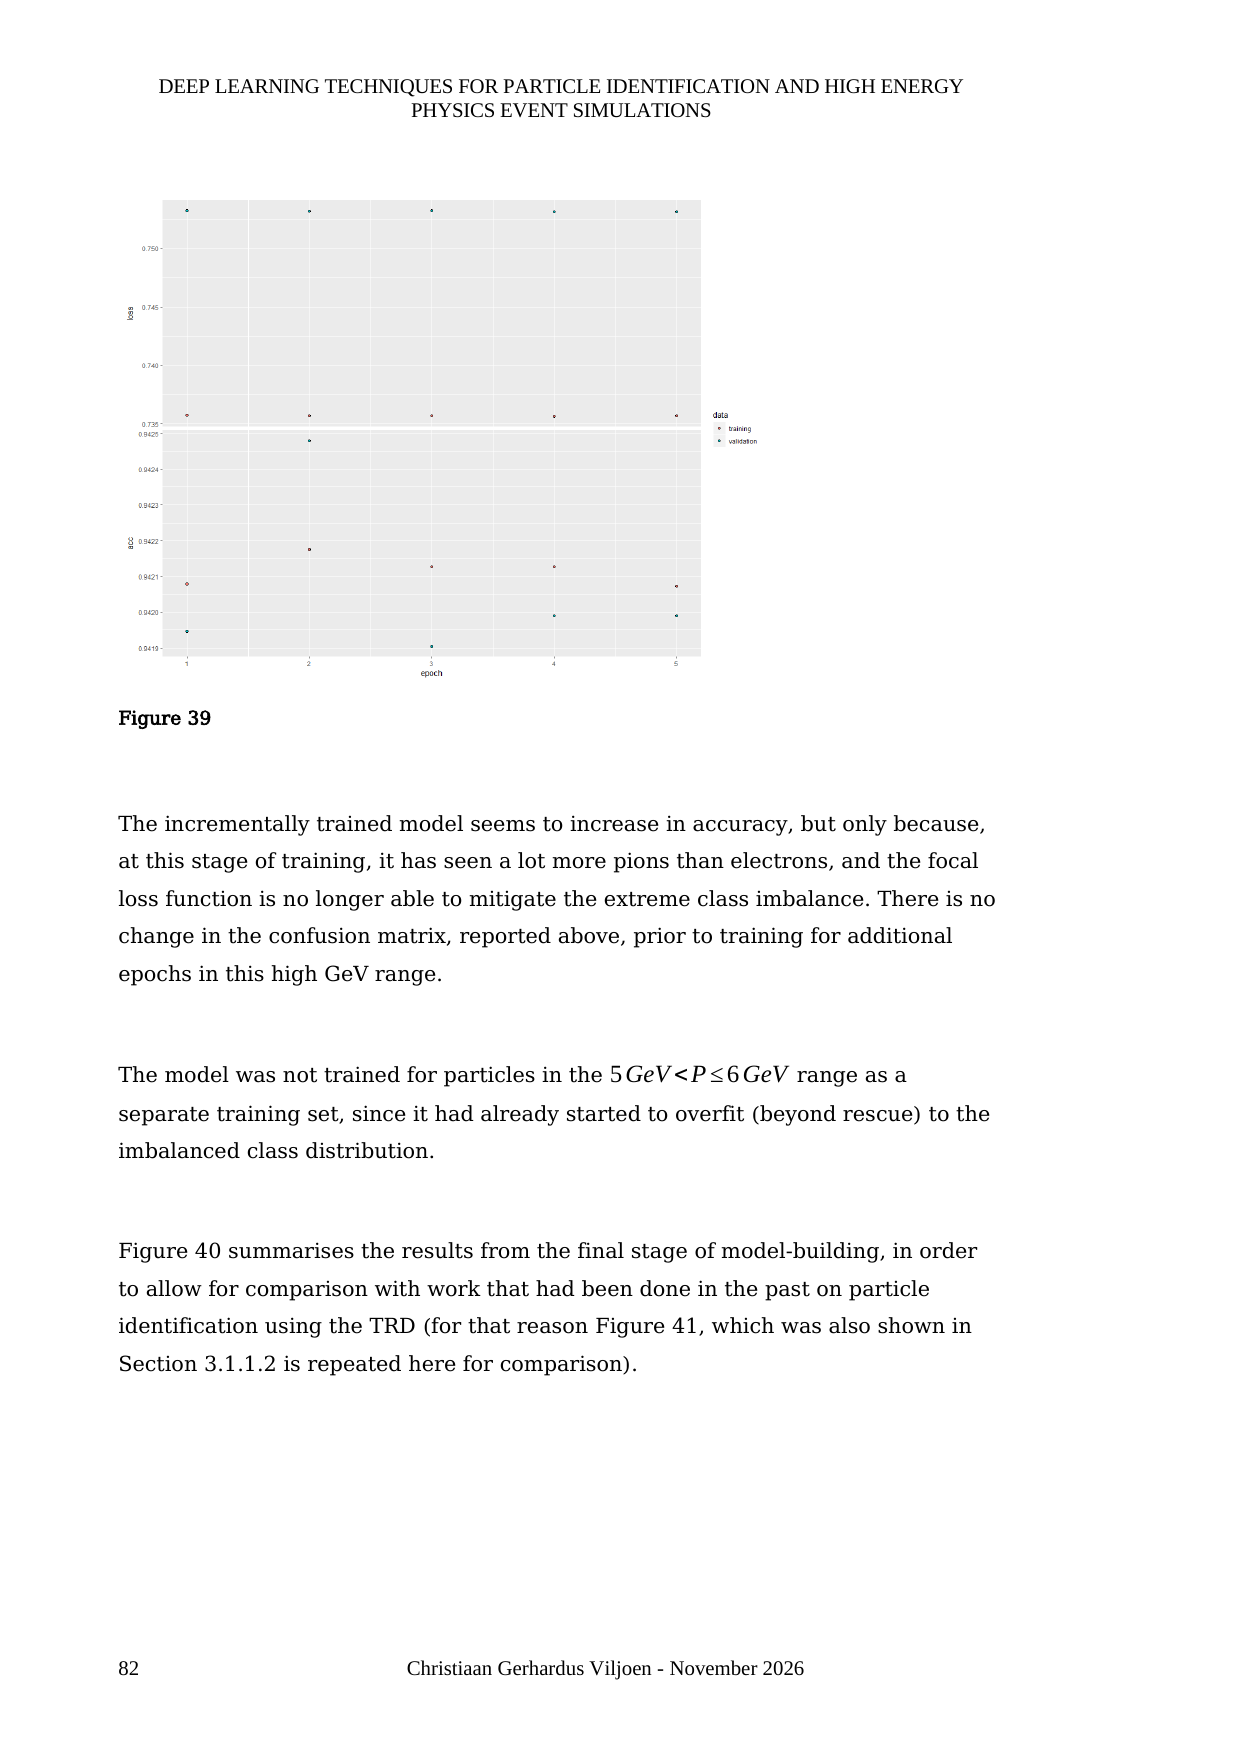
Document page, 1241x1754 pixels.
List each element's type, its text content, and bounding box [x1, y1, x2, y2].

picture [118, 196, 764, 681]
text The model was not trained for particles in the range as a separate training set, since it had already started to overfit (beyond rescue) to the imbalanced class distribution. [118, 1061, 1004, 1163]
text The incrementally trained model seems to increase in accuracy, but only because, at this stage of training, it has seen a lot more pions than electrons, and the focal loss function is no longer able to mitigate the extreme class imbalance. There is no change in the confusion matrix, reported above, prior to training for additional epochs in this high GeV range. [118, 811, 1004, 986]
